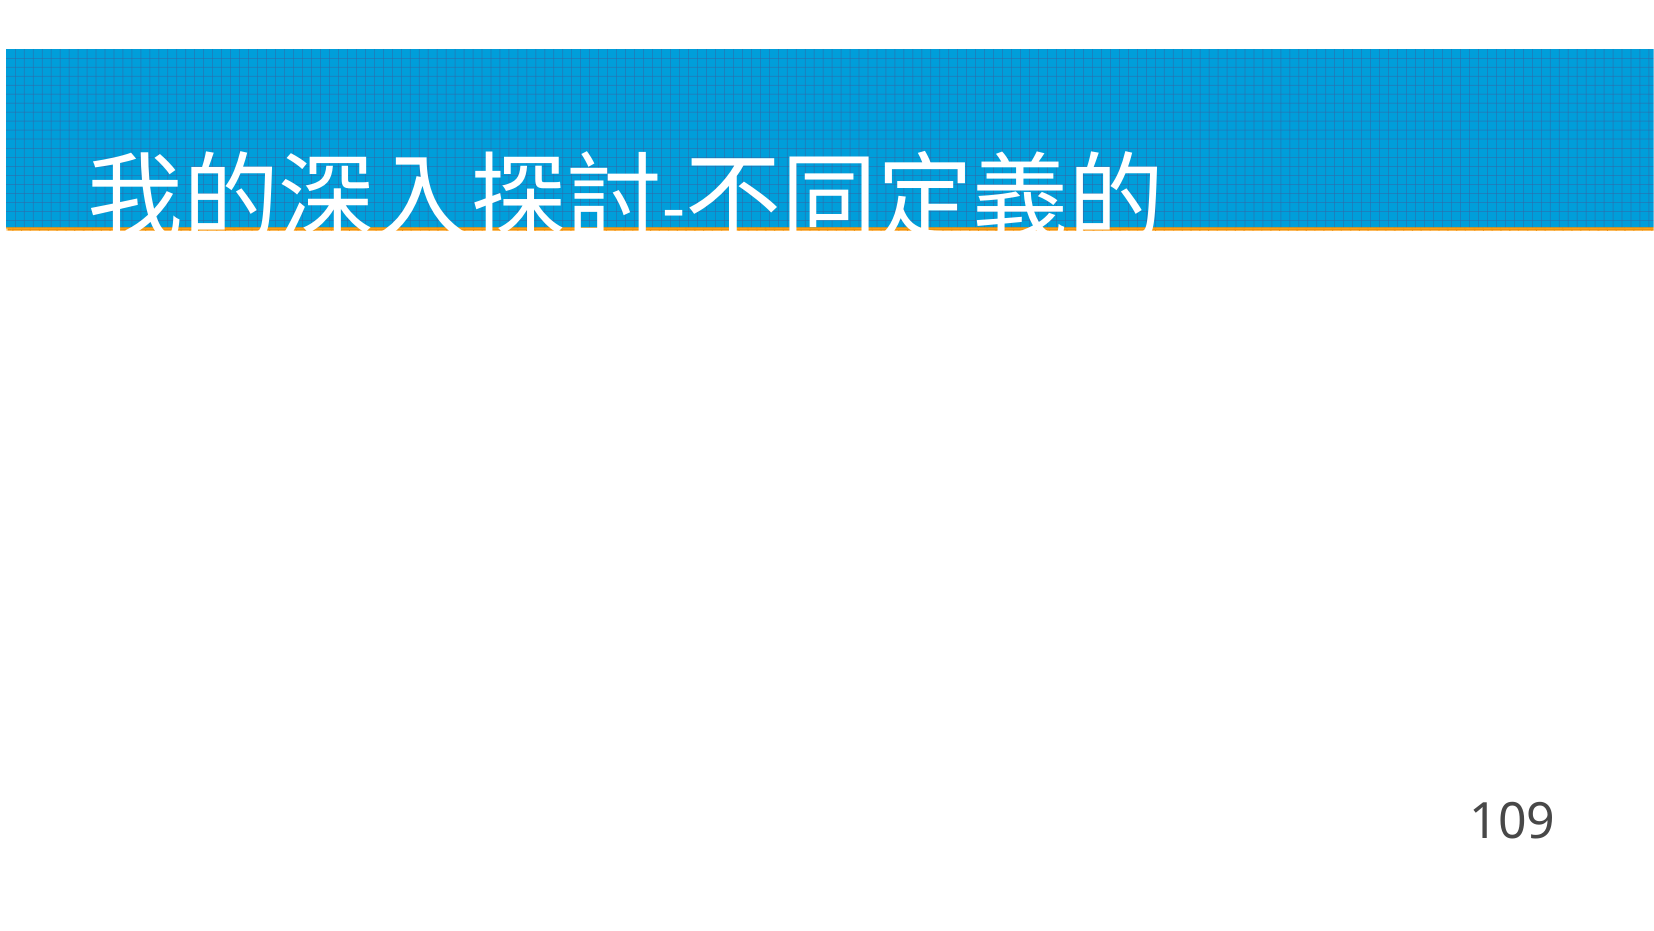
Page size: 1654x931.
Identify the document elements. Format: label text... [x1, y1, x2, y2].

picture [0, 0, 1654, 930]
subtitle 我的深入探討-不同定義的分類 [87, 122, 1228, 261]
